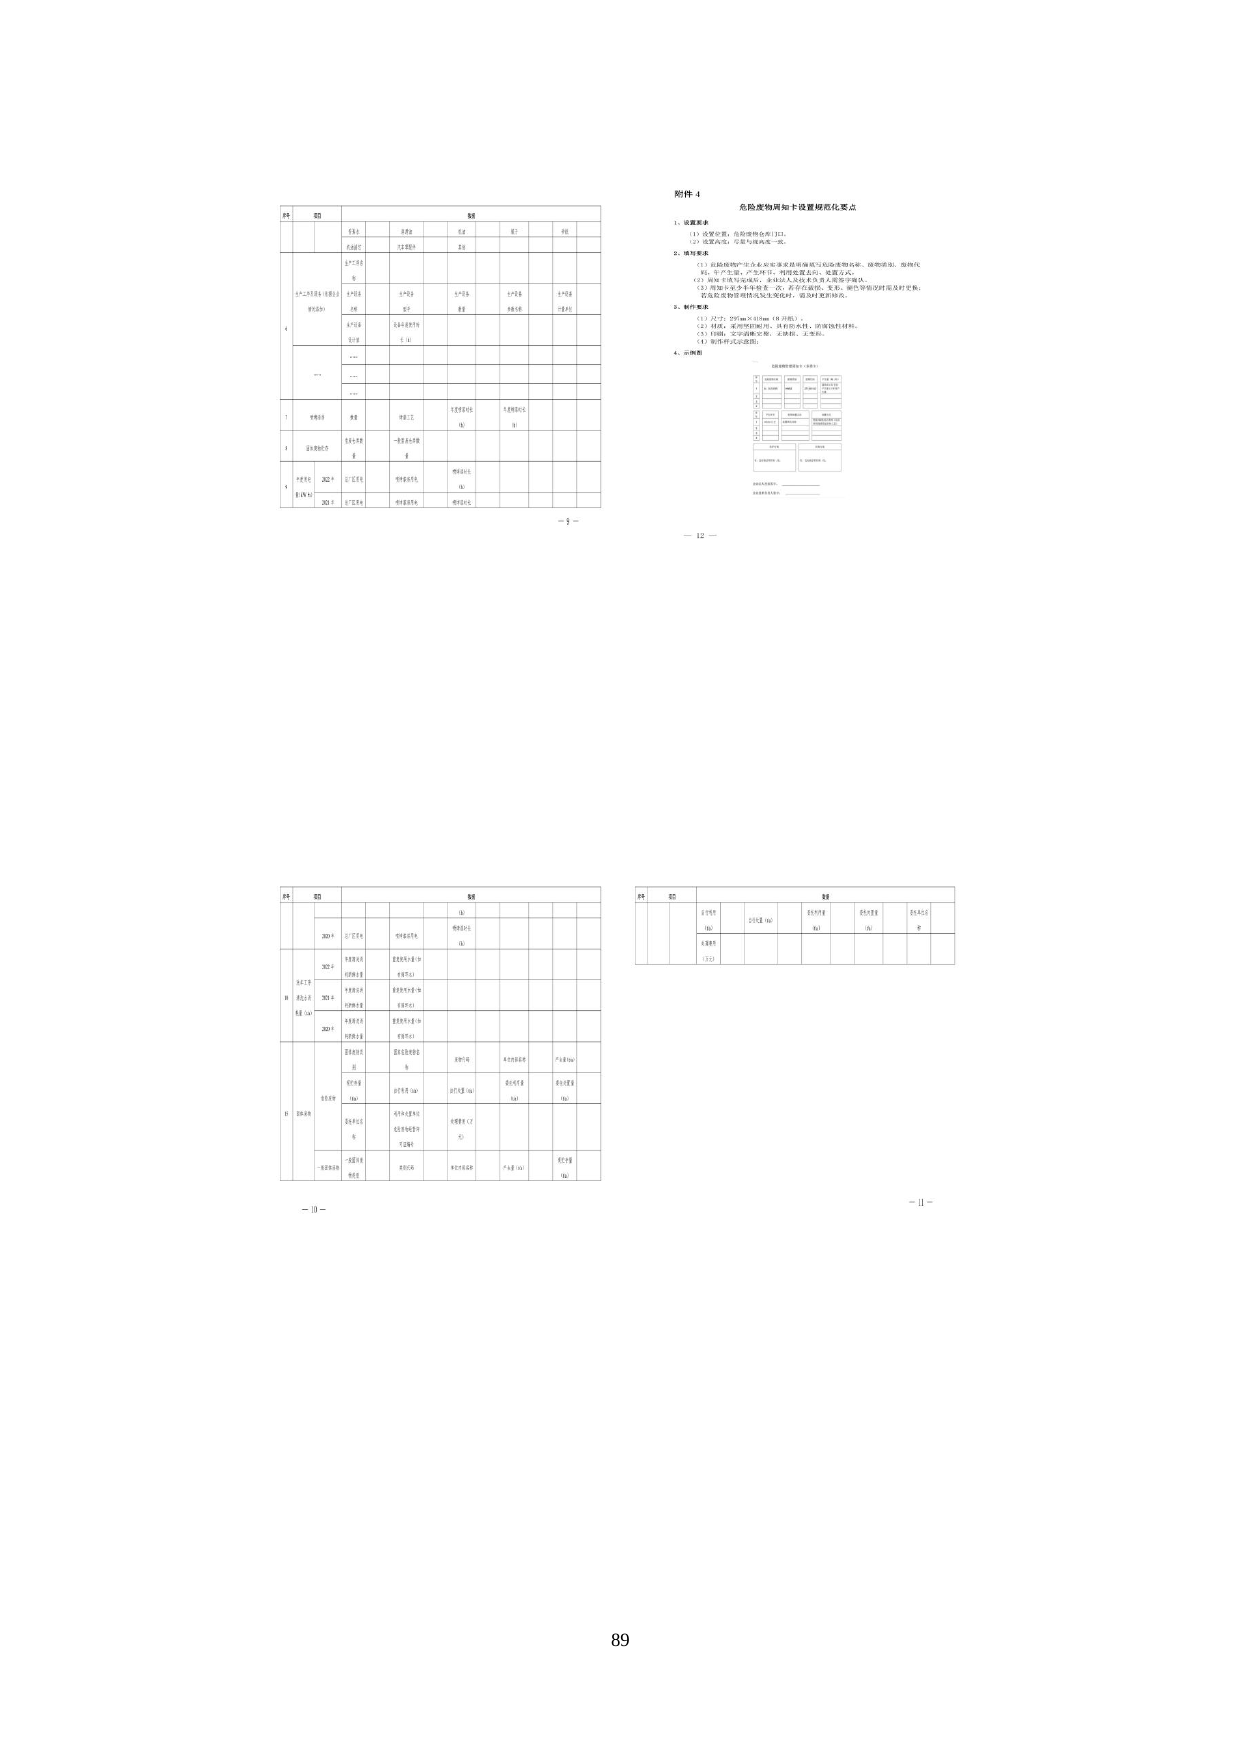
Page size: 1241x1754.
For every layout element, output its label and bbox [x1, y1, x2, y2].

picture [265, 831, 975, 1245]
picture [265, 150, 975, 564]
